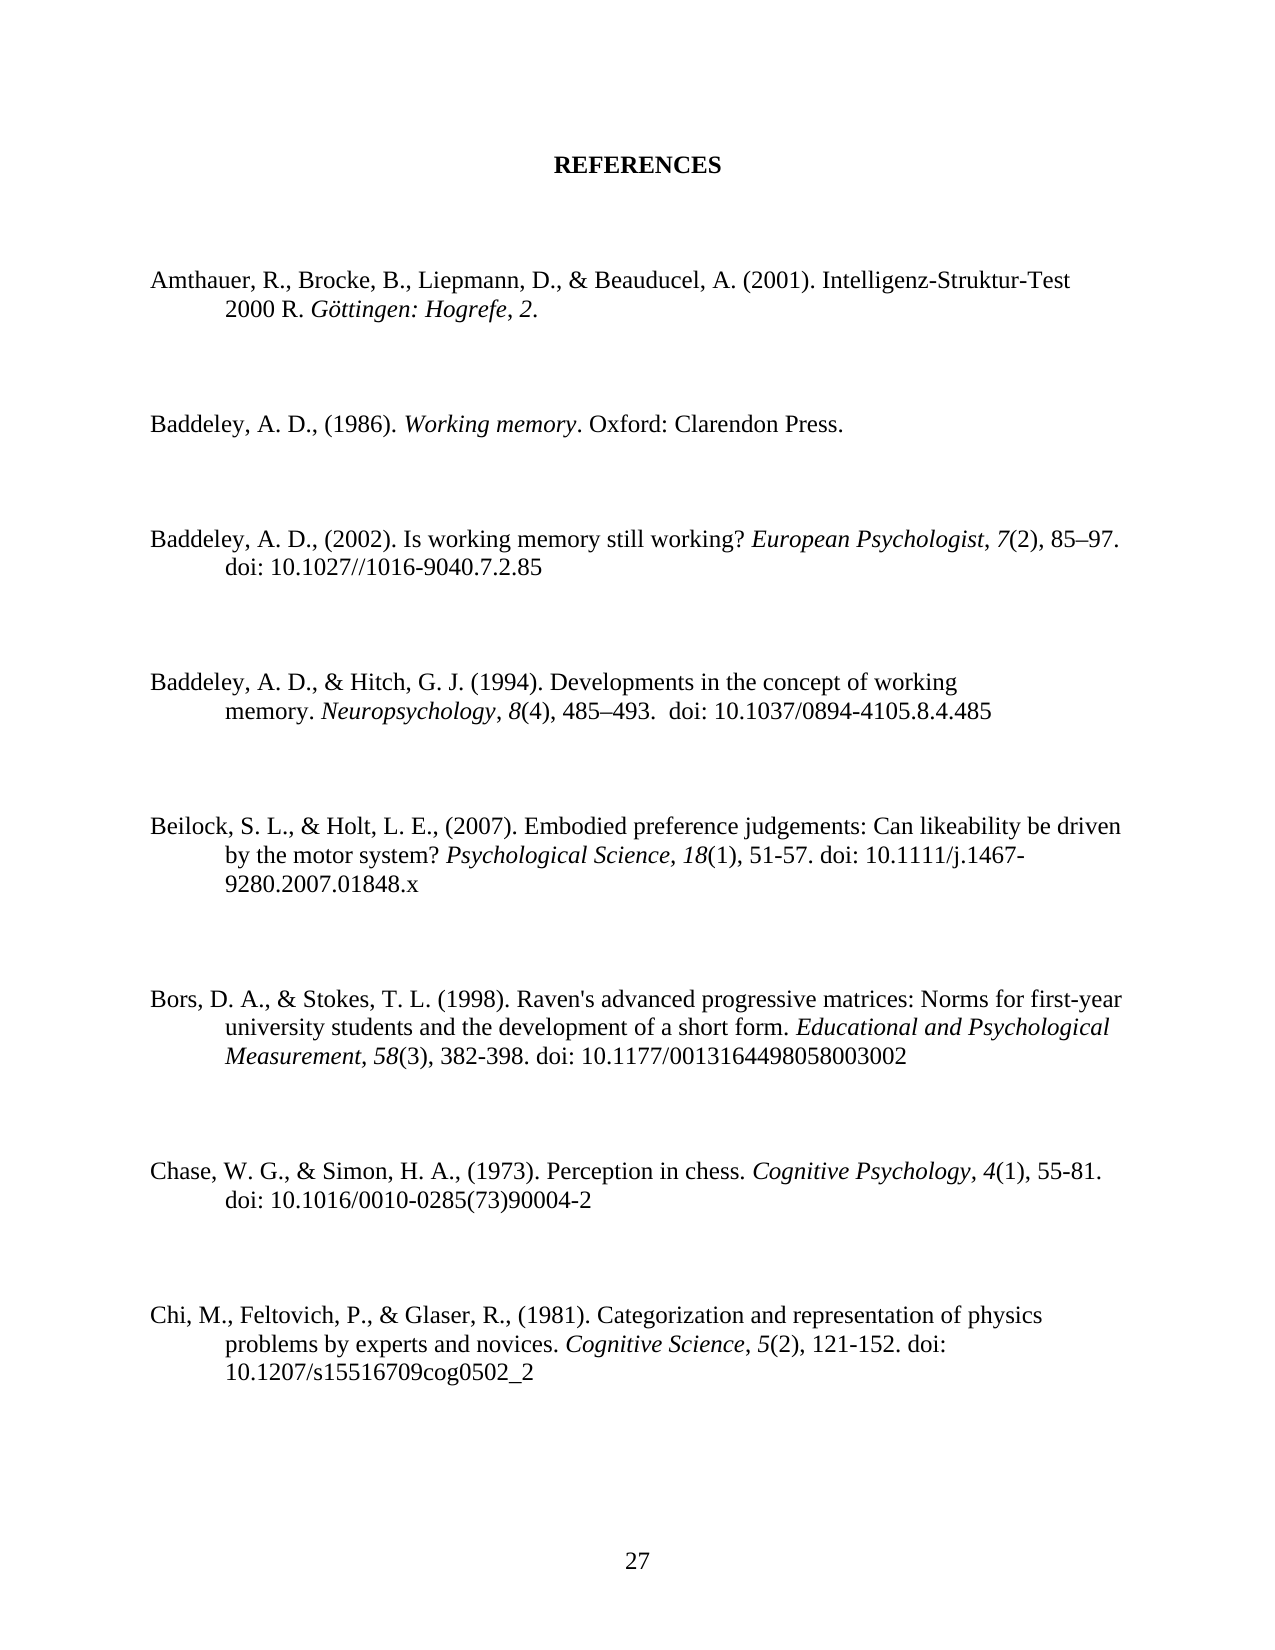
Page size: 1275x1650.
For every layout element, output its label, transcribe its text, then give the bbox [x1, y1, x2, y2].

text Baddeley, A. D., & Hitch, G. J. (1994). Developments in the concept of working memory. Neuropsychology, 8(4), 485–493. doi: 10.1037/0894-4105.8.4.485 [150, 667, 1125, 725]
text Amthauer, R., Brocke, B., Liepmann, D., & Beauducel, A. (2001). Intelligenz-Struktur-Test 2000 R. Göttingen: Hogrefe, 2. [150, 265, 1125, 322]
text Bors, D. A., & Stokes, T. L. (1998). Raven's advanced progressive matrices: Norms for first-year university students and the development of a short form. Educational and Psychological Measurement, 58(3), 382-398. doi: 10.1177/0013164498058003002 [150, 984, 1125, 1070]
text Baddeley, A. D., (2002). Is working memory still working? European Psychologist, 7(2), 85–97. doi: 10.1027//1016-9040.7.2.85 [150, 524, 1125, 581]
text Chase, W. G., & Simon, H. A., (1973). Perception in chess. Cognitive Psychology, 4(1), 55-81. doi: 10.1016/0010-0285(73)90004-2 [150, 1156, 1125, 1214]
text REFERENCES [150, 150, 1125, 179]
text Chi, M., Feltovich, P., & Glaser, R., (1981). Categorization and representation of physics problems by experts and novices. Cognitive Science, 5(2), 121-152. doi: 10.1207/s15516709cog0502_2 [150, 1300, 1125, 1386]
text Beilock, S. L., & Holt, L. E., (2007). Embodied preference judgements: Can likeability be driven by the motor system? Psychological Science, 18(1), 51-57. doi: 10.1111/j.1467-9280.2007.01848.x [150, 811, 1125, 897]
text Baddeley, A. D., (1986). Working memory. Oxford: Clarendon Press. [150, 409, 1125, 437]
